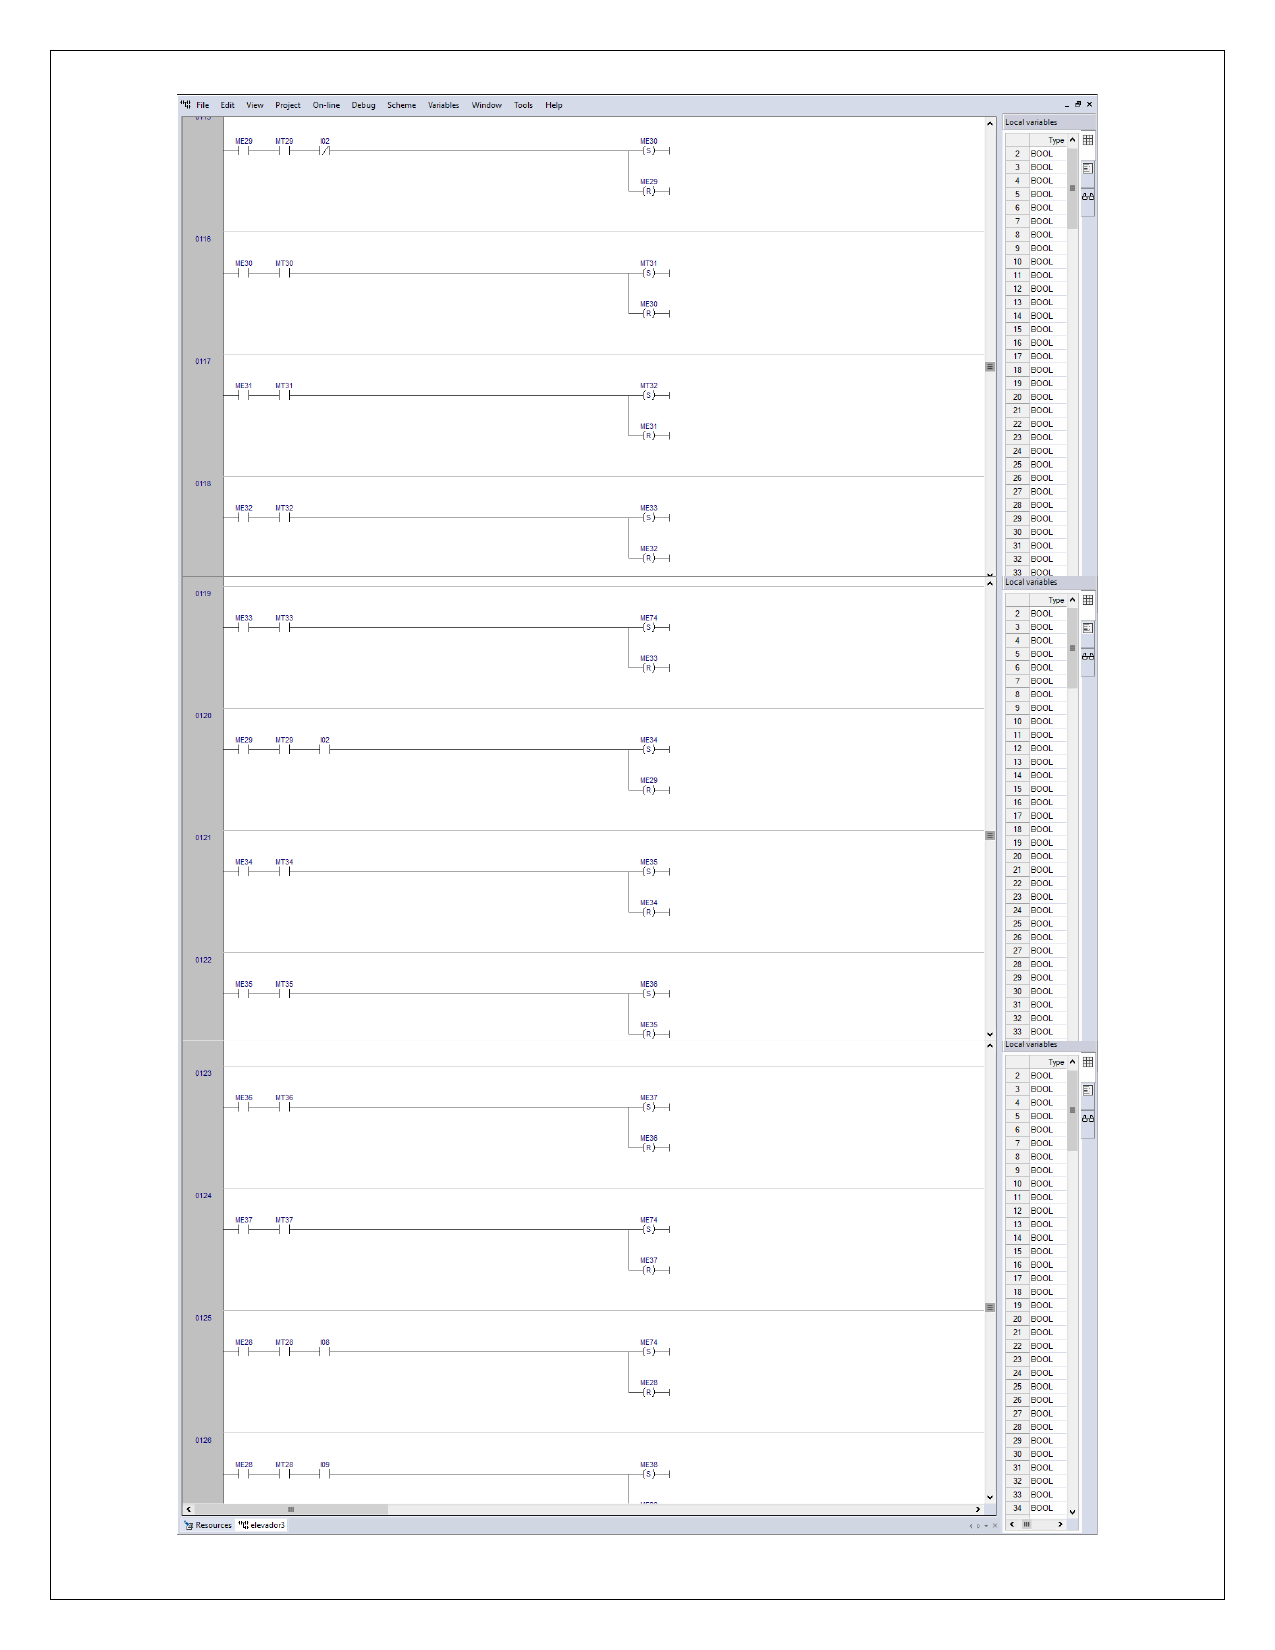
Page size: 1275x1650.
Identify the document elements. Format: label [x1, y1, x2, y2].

picture [177, 94, 1098, 1535]
